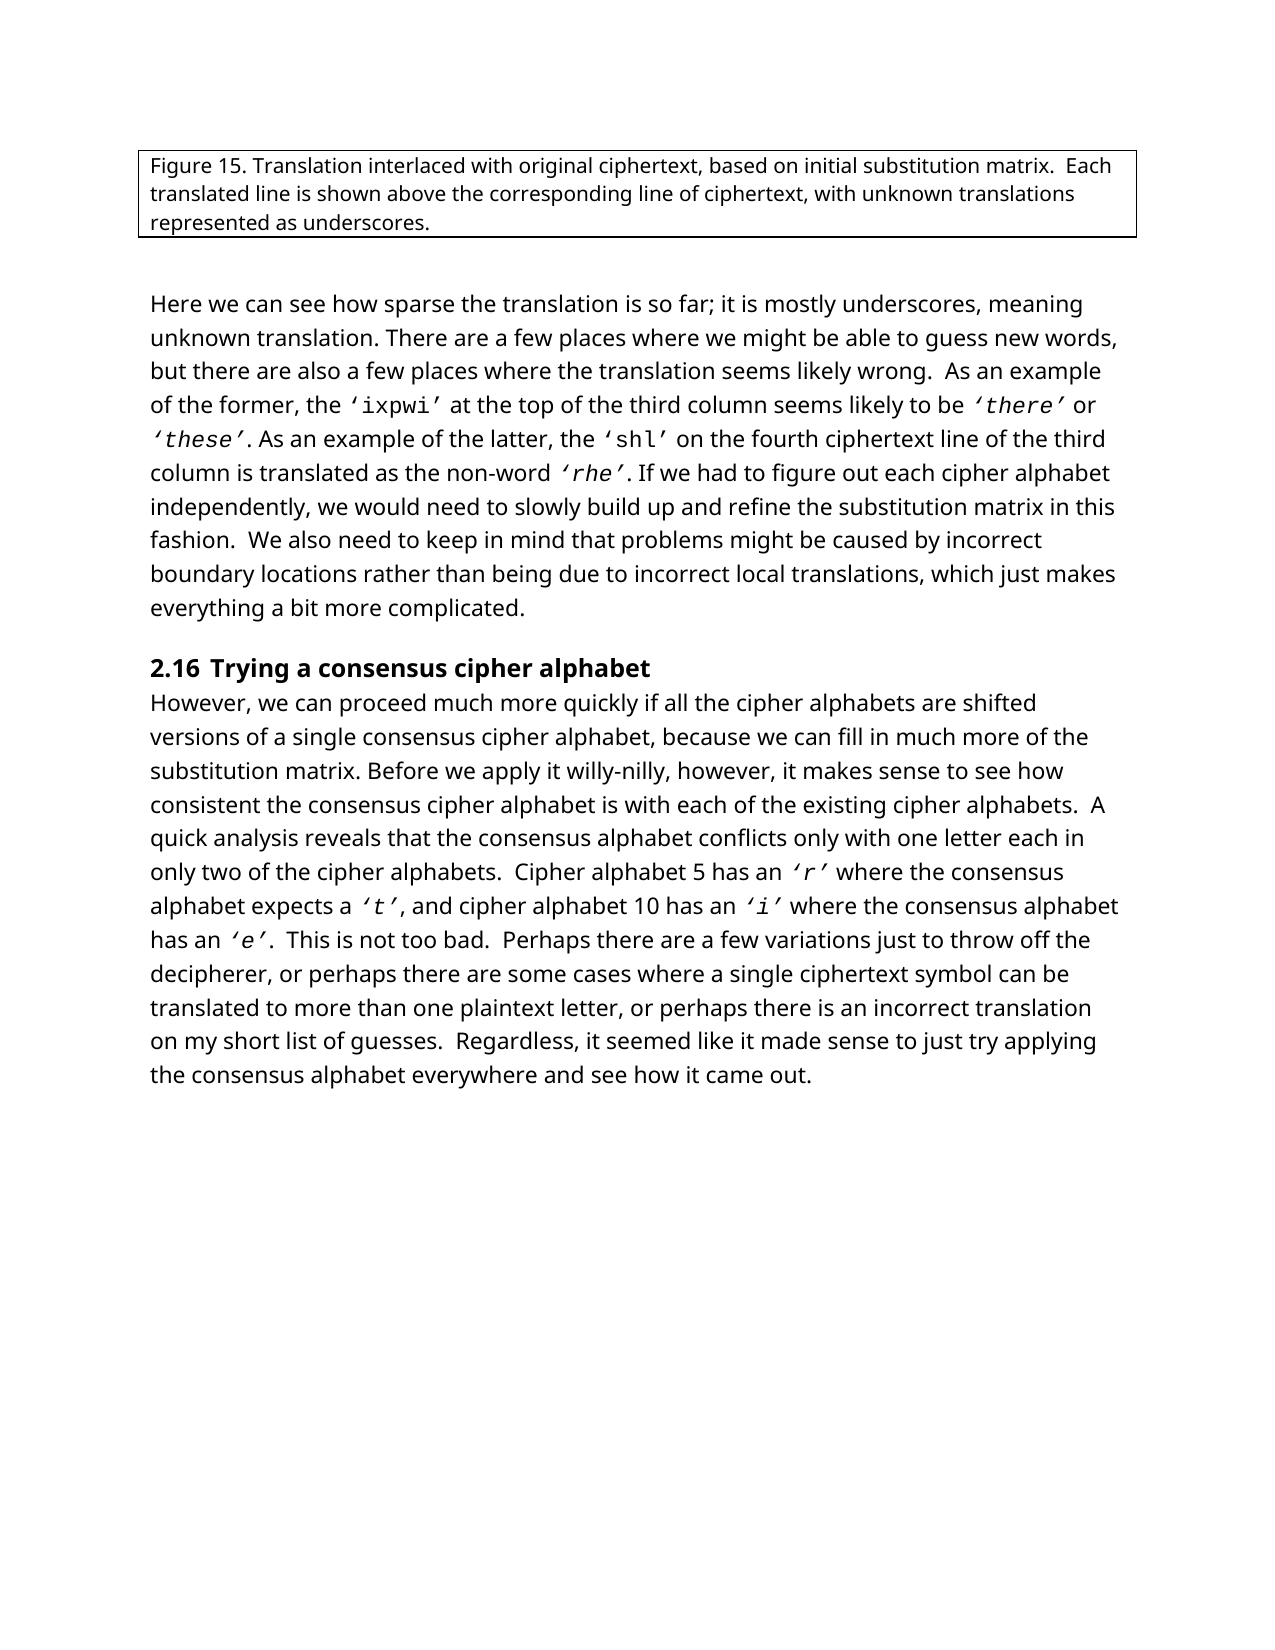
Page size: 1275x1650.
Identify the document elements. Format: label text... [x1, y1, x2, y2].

text Here we can see how sparse the translation is so far; it is mostly underscores, meaning unknown translation. There are a few places where we might be able to guess new words, but there are also a few places where the translation seems likely wrong. As an example of the former, the ‘ixpwi’ at the top of the third column seems likely to be ‘there’ or ‘these’. As an example of the latter, the ‘shl’ on the fourth ciphertext line of the third column is translated as the non-word ‘rhe’. If we had to figure out each cipher alphabet independently, we would need to slowly build up and refine the substitution matrix in this fashion. We also need to keep in mind that problems might be caused by incorrect boundary locations rather than being due to incorrect local translations, which just makes everything a bit more complicated. [150, 288, 1125, 623]
list Trying a consensus cipher alphabet [150, 651, 1125, 685]
table_cell Figure 15. Translation interlaced with original ciphertext, based on initial substitution matrix. Each translated line is shown above the corresponding line of ciphertext, with unknown translations represented as underscores. [139, 151, 1136, 236]
text However, we can proceed much more quickly if all the cipher alphabets are shifted versions of a single consensus cipher alphabet, because we can fill in much more of the substitution matrix. Before we apply it willy-nilly, however, it makes sense to see how consistent the consensus cipher alphabet is with each of the existing cipher alphabets. A quick analysis reveals that the consensus alphabet conflicts only with one letter each in only two of the cipher alphabets. Cipher alphabet 5 has an ‘r’ where the consensus alphabet expects a ‘t’, and cipher alphabet 10 has an ‘i’ where the consensus alphabet has an ‘e’. This is not too bad. Perhaps there are a few variations just to throw off the decipherer, or perhaps there are some cases where a single ciphertext symbol can be translated to more than one plaintext letter, or perhaps there is an incorrect translation on my short list of guesses. Regardless, it seemed like it made sense to just try applying the consensus alphabet everywhere and see how it came out. [150, 687, 1125, 1090]
